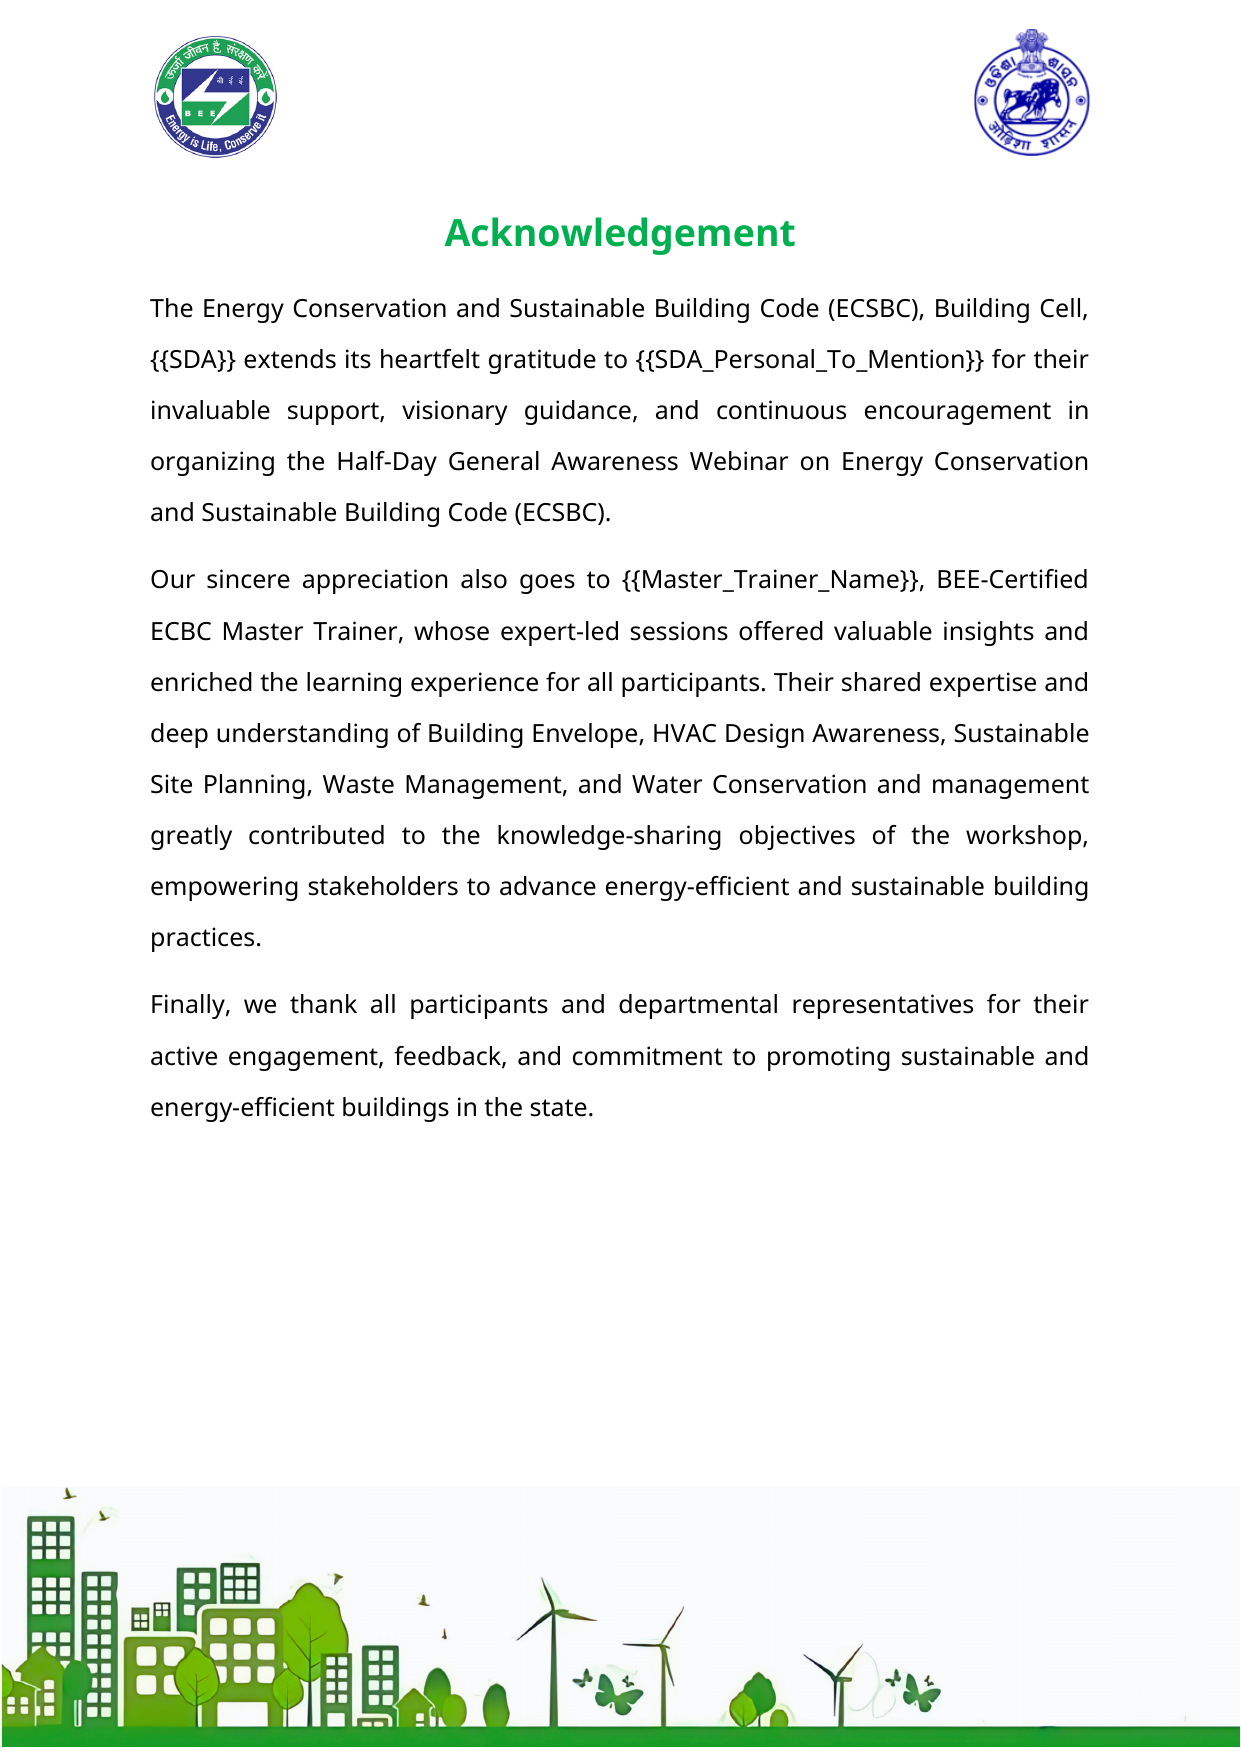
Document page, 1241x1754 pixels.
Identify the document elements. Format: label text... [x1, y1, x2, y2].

picture [1, 1487, 1241, 1747]
picture [150, 32, 280, 161]
text Our sincere appreciation also goes to {{Master_Trainer_Name}}, BEE-Certified ECBC Master Trainer, whose expert-led sessions offered valuable insights and enriched the learning experience for all participants. Their shared expertise and deep understanding of Building Envelope, HVAC Design Awareness, Sustainable Site Planning, Waste Management, and Water Conservation and management greatly contributed to the knowledge-sharing objectives of the workshop, empowering stakeholders to advance energy-efficient and sustainable building practices. [150, 562, 1090, 953]
picture [974, 29, 1090, 156]
text The Energy Conservation and Sustainable Building Code (ECSBC), Building Cell, {{SDA}} extends its heartfelt gratitude to {{SDA_Personal_To_Mention}} for their invaluable support, visionary guidance, and continuous encouragement in organizing the Half-Day General Awareness Webinar on Energy Conservation and Sustainable Building Code (ECSBC). [150, 290, 1090, 528]
subtitle Acknowledgement [150, 207, 1090, 258]
text Finally, we thank all participants and departmental representatives for their active engagement, feedback, and commitment to promoting sustainable and energy-efficient buildings in the state. [150, 987, 1090, 1123]
